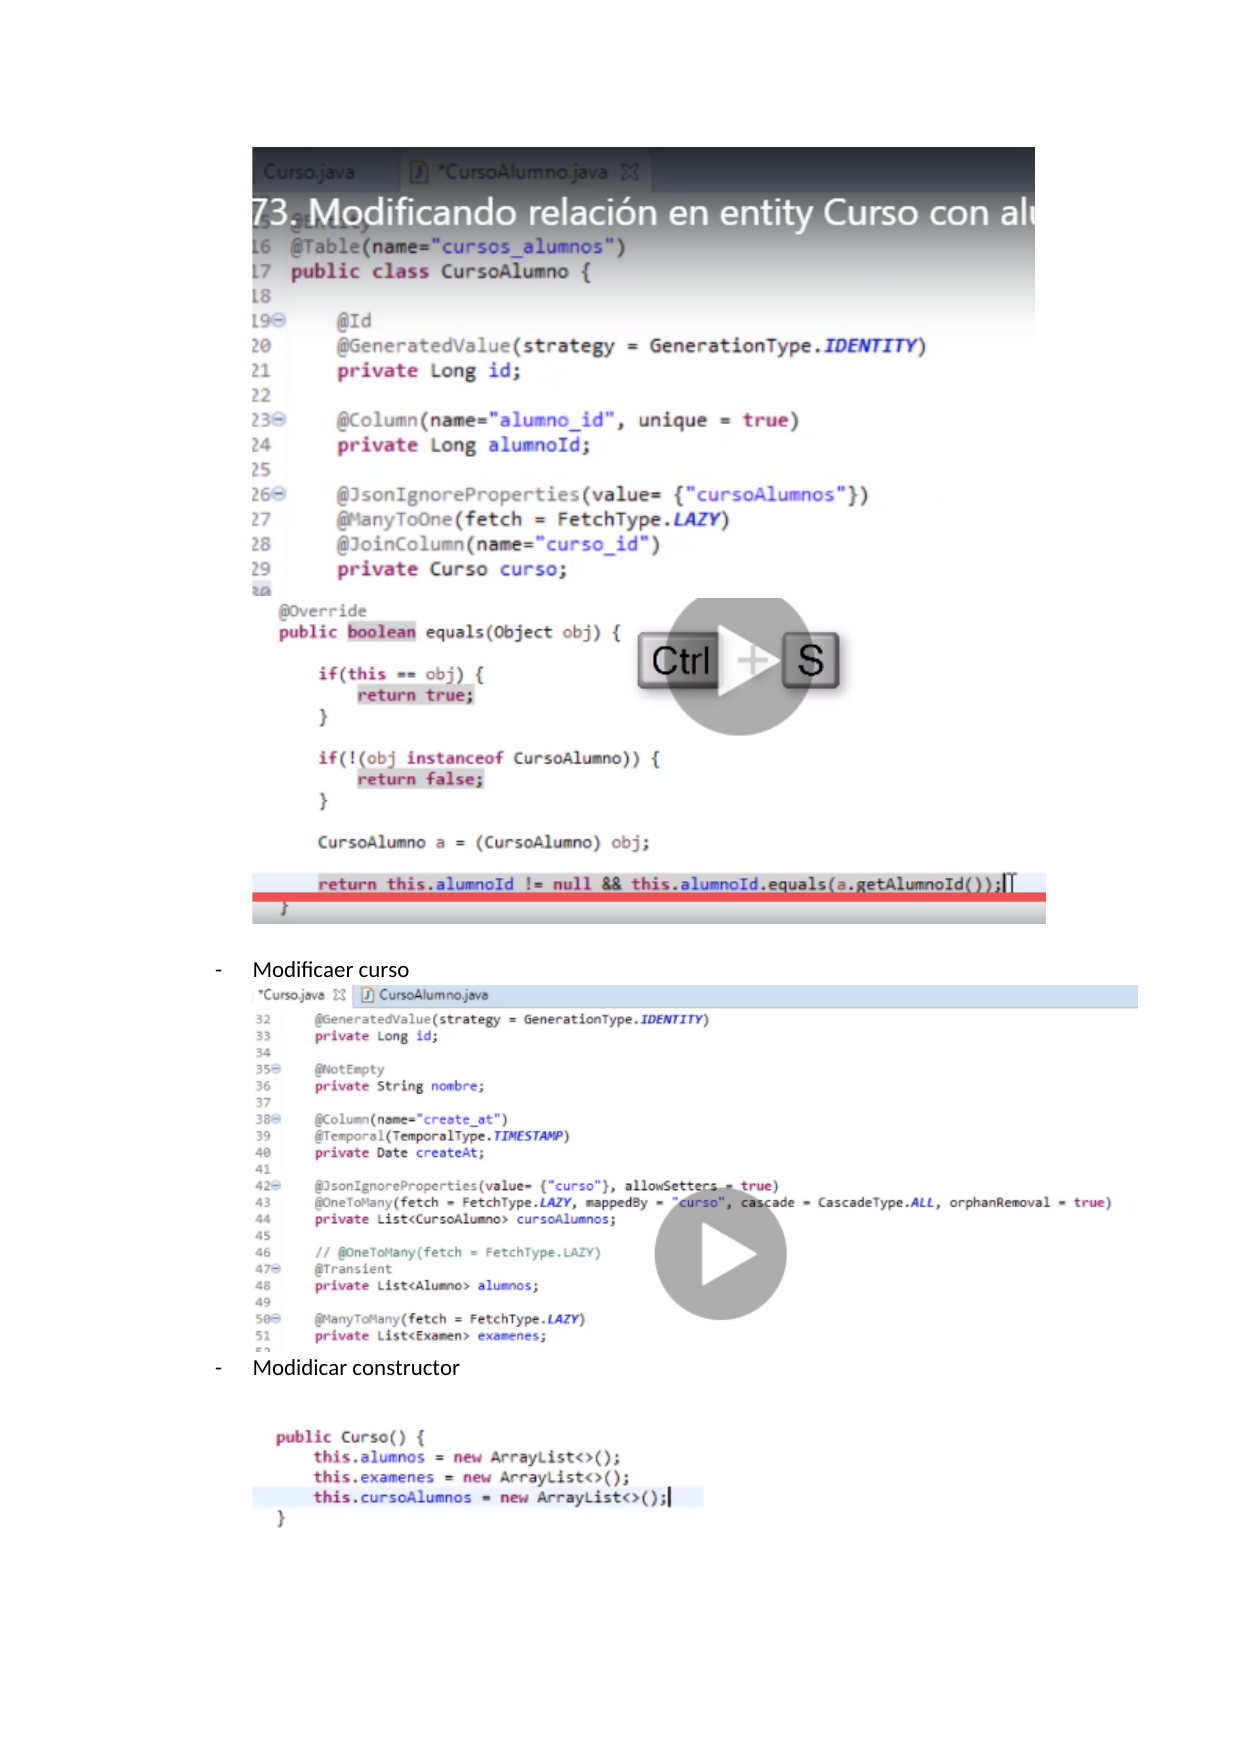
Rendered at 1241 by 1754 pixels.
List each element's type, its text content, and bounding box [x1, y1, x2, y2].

picture [252, 147, 1035, 596]
picture [252, 598, 1046, 924]
list Modidicar constructor [215, 1353, 1063, 1381]
list Modificaer curso [215, 956, 1063, 984]
picture [252, 1413, 704, 1539]
picture [252, 985, 1138, 1352]
